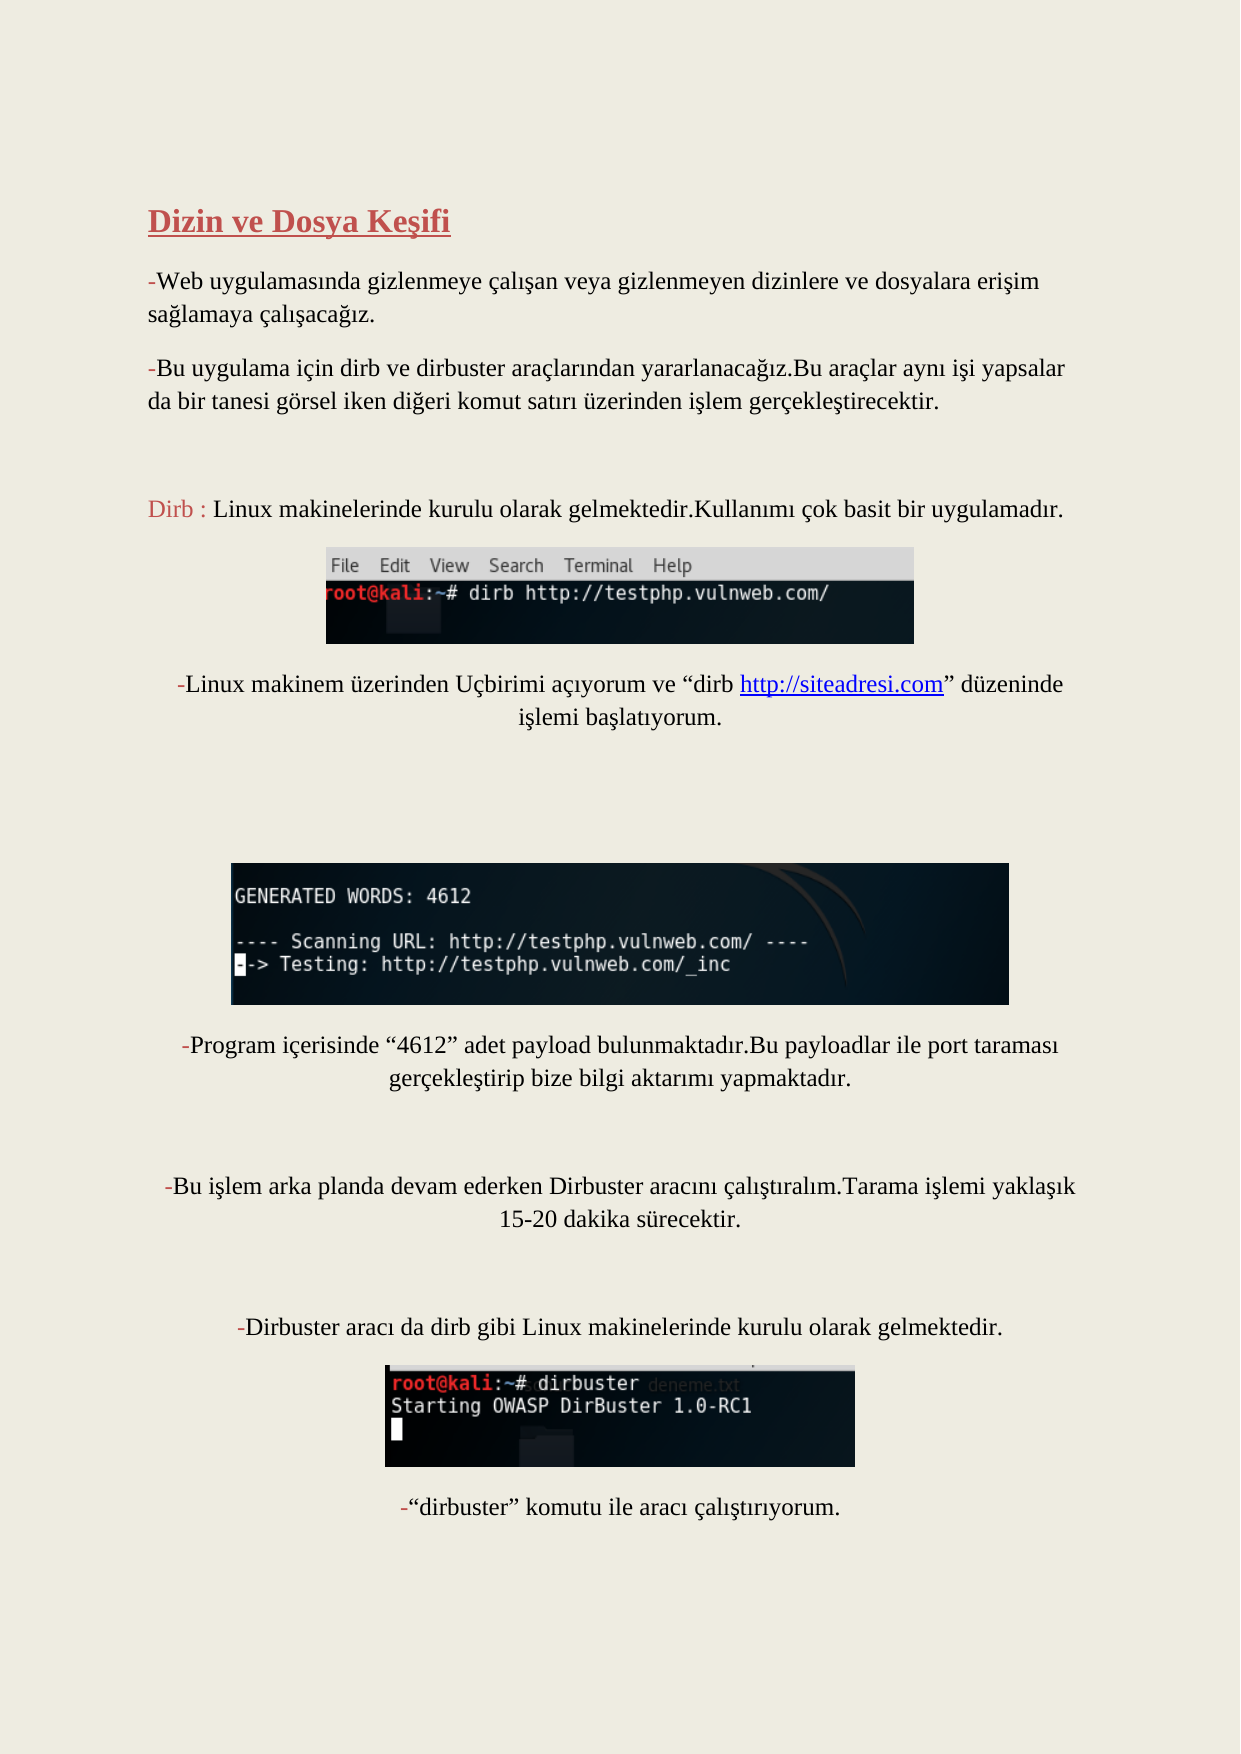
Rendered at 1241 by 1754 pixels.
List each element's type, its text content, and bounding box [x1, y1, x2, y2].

text -Bu işlem arka planda devam ederken Dirbuster aracını çalıştıralım.Tarama işlemi yaklaşık 15-20 dakika sürecektir. [148, 1171, 1093, 1233]
picture [326, 547, 914, 644]
text Dirb : Linux makinelerinde kurulu olarak gelmektedir.Kullanımı çok basit bir uygulamadır. [148, 494, 1093, 523]
text -Bu uygulama için dirb ve dirbuster araçlarından yararlanacağız.Bu araçlar aynı işi yapsalar da bir tanesi görsel iken diğeri komut satırı üzerinden işlem gerçekleştirecektir. [148, 353, 1093, 415]
picture [231, 863, 1009, 1005]
text Dizin ve Dosya Keşifi [148, 201, 1093, 240]
text -Linux makinem üzerinden Uçbirimi açıyorum ve “dirb http://siteadresi.com” düzeninde işlemi başlatıyorum. [148, 669, 1093, 731]
text -Program içerisinde “4612” adet payload bulunmaktadır.Bu payloadlar ile port taraması gerçekleştirip bize bilgi aktarımı yapmaktadır. [148, 1030, 1093, 1092]
text -Dirbuster aracı da dirb gibi Linux makinelerinde kurulu olarak gelmektedir. [148, 1312, 1093, 1340]
text -“dirbuster” komutu ile aracı çalıştırıyorum. [148, 1492, 1093, 1521]
picture [385, 1365, 855, 1467]
text -Web uygulamasında gizlenmeye çalışan veya gizlenmeyen dizinlere ve dosyalara erişim sağlamaya çalışacağız. [148, 266, 1093, 328]
